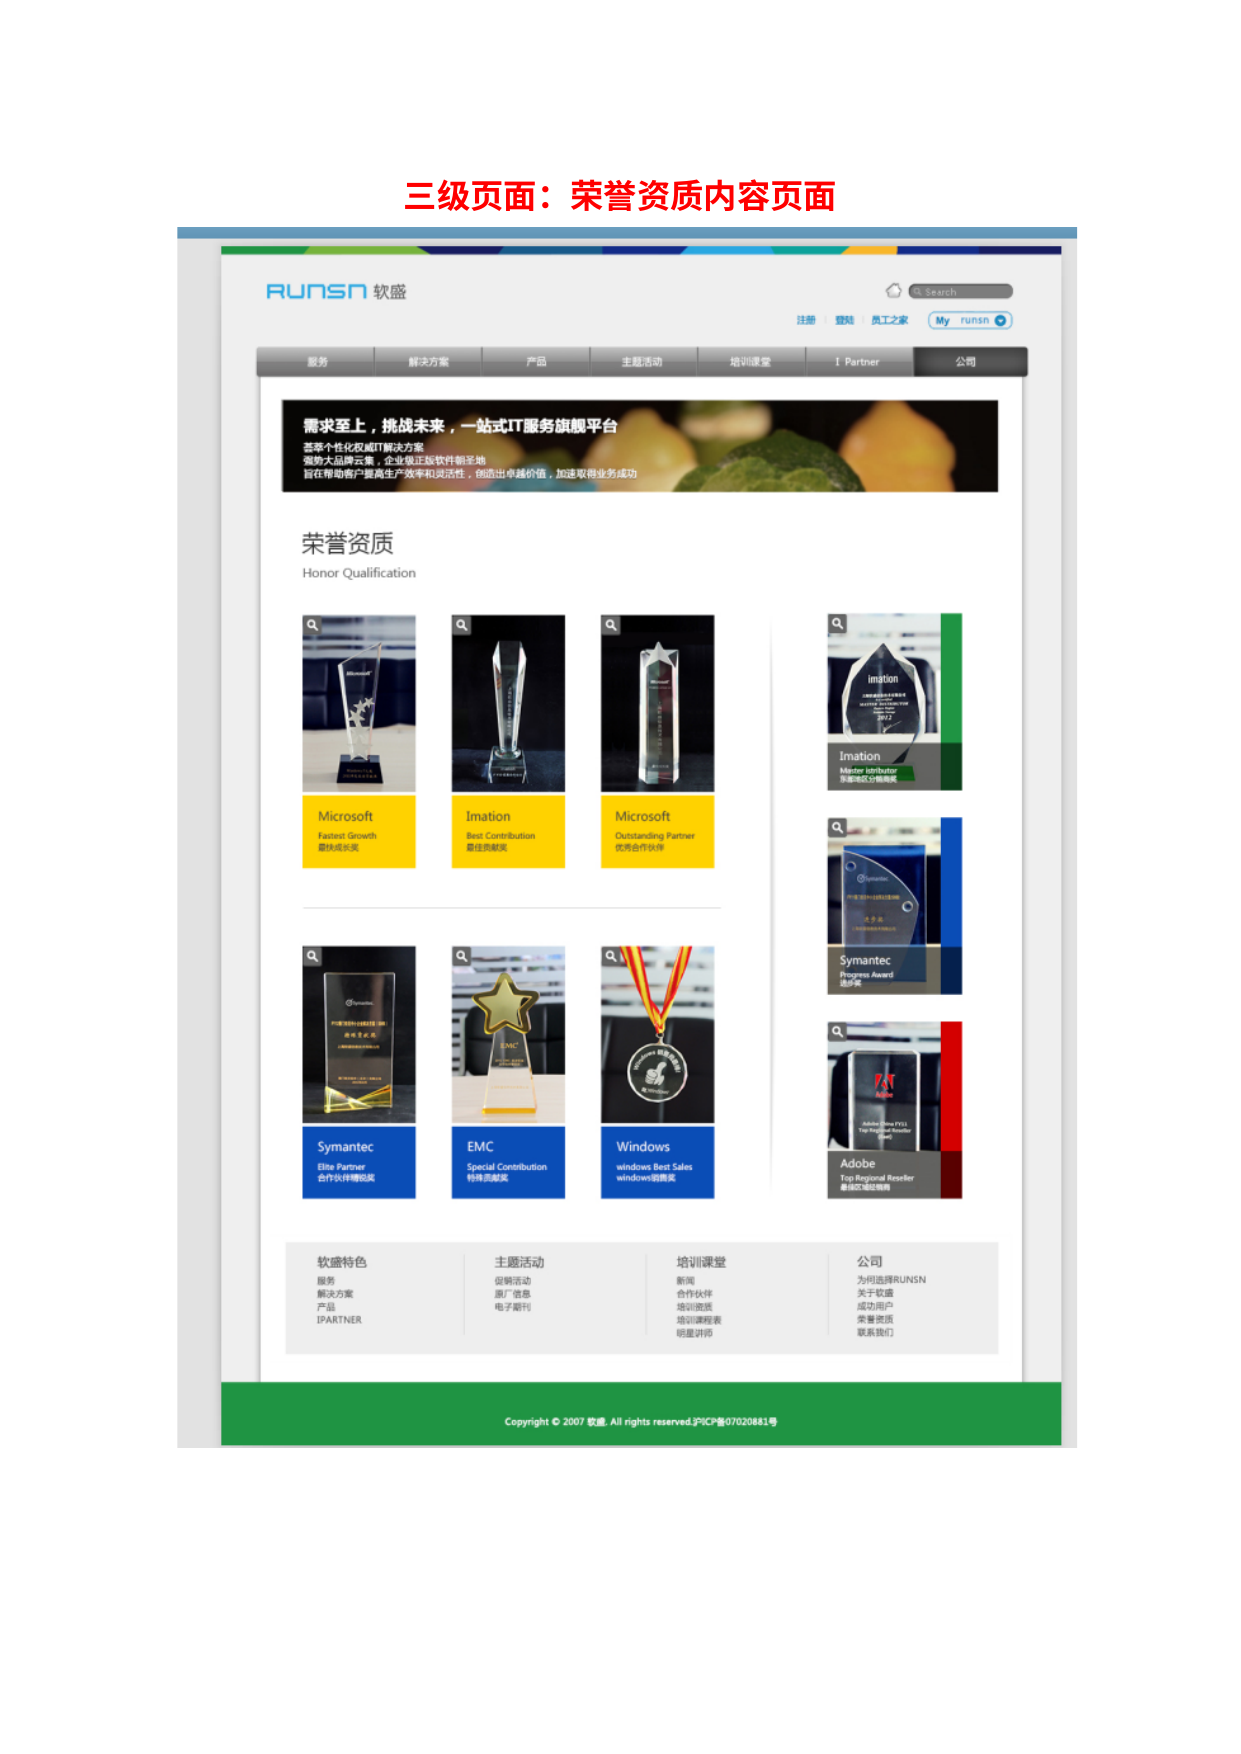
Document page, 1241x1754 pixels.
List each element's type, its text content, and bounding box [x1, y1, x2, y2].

text 三级页面：荣誉资质内容页面 [177, 162, 1063, 227]
picture [177, 227, 1078, 1448]
